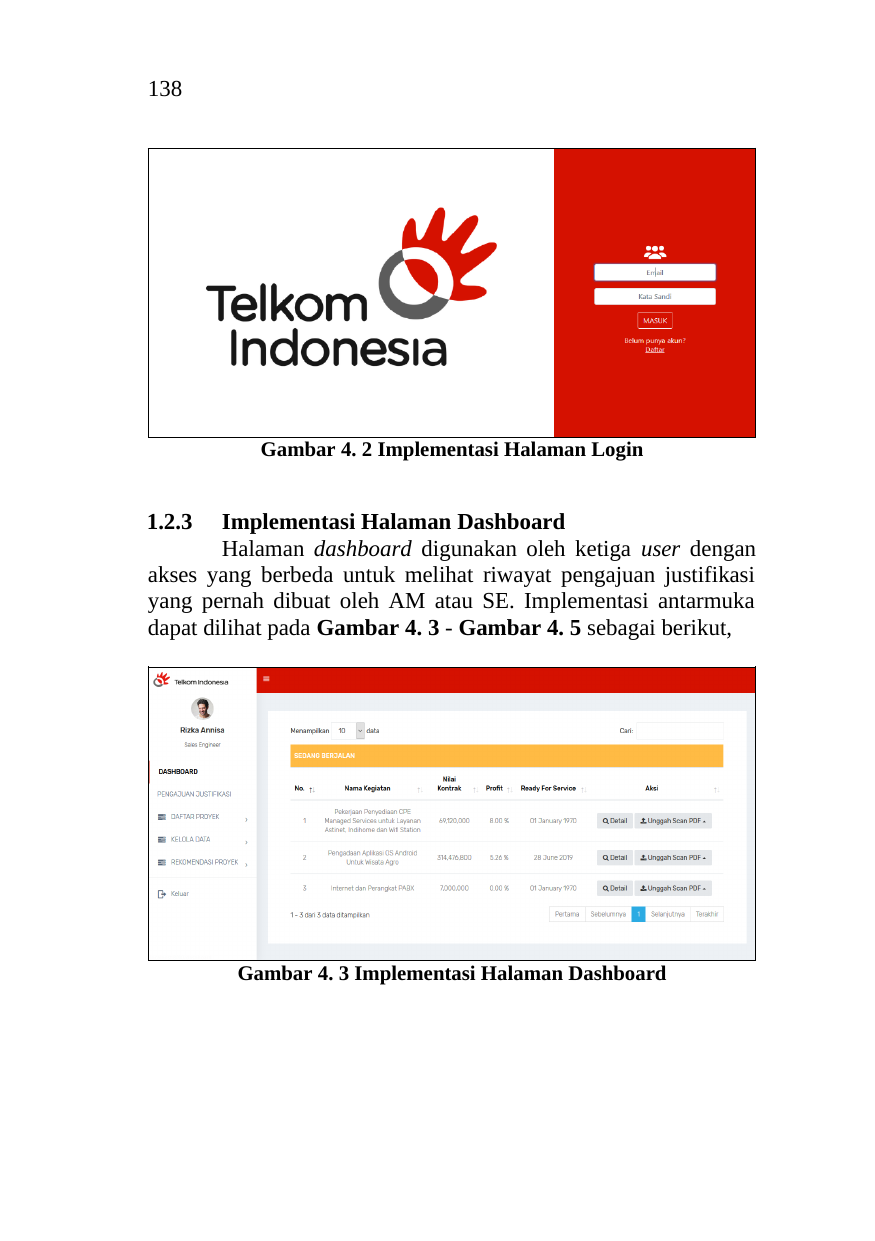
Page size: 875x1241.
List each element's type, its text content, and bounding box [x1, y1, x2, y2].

text Halaman dashboard digunakan oleh ketiga user dengan akses yang berbeda untuk melihat riwayat pengajuan justifikasi yang pernah dibuat oleh AM atau SE. Implementasi antarmuka dapat dilihat pada Gambar 4. 3 - Gambar 4. 5 sebagai berikut, [148, 535, 756, 640]
text Gambar 4. 2 Implementasi Halaman Login [148, 438, 756, 461]
picture [149, 149, 755, 437]
picture [149, 668, 755, 960]
text Implementasi Halaman Dashboard [147, 508, 756, 535]
text Gambar 4. 3 Implementasi Halaman Dashboard [148, 961, 756, 984]
